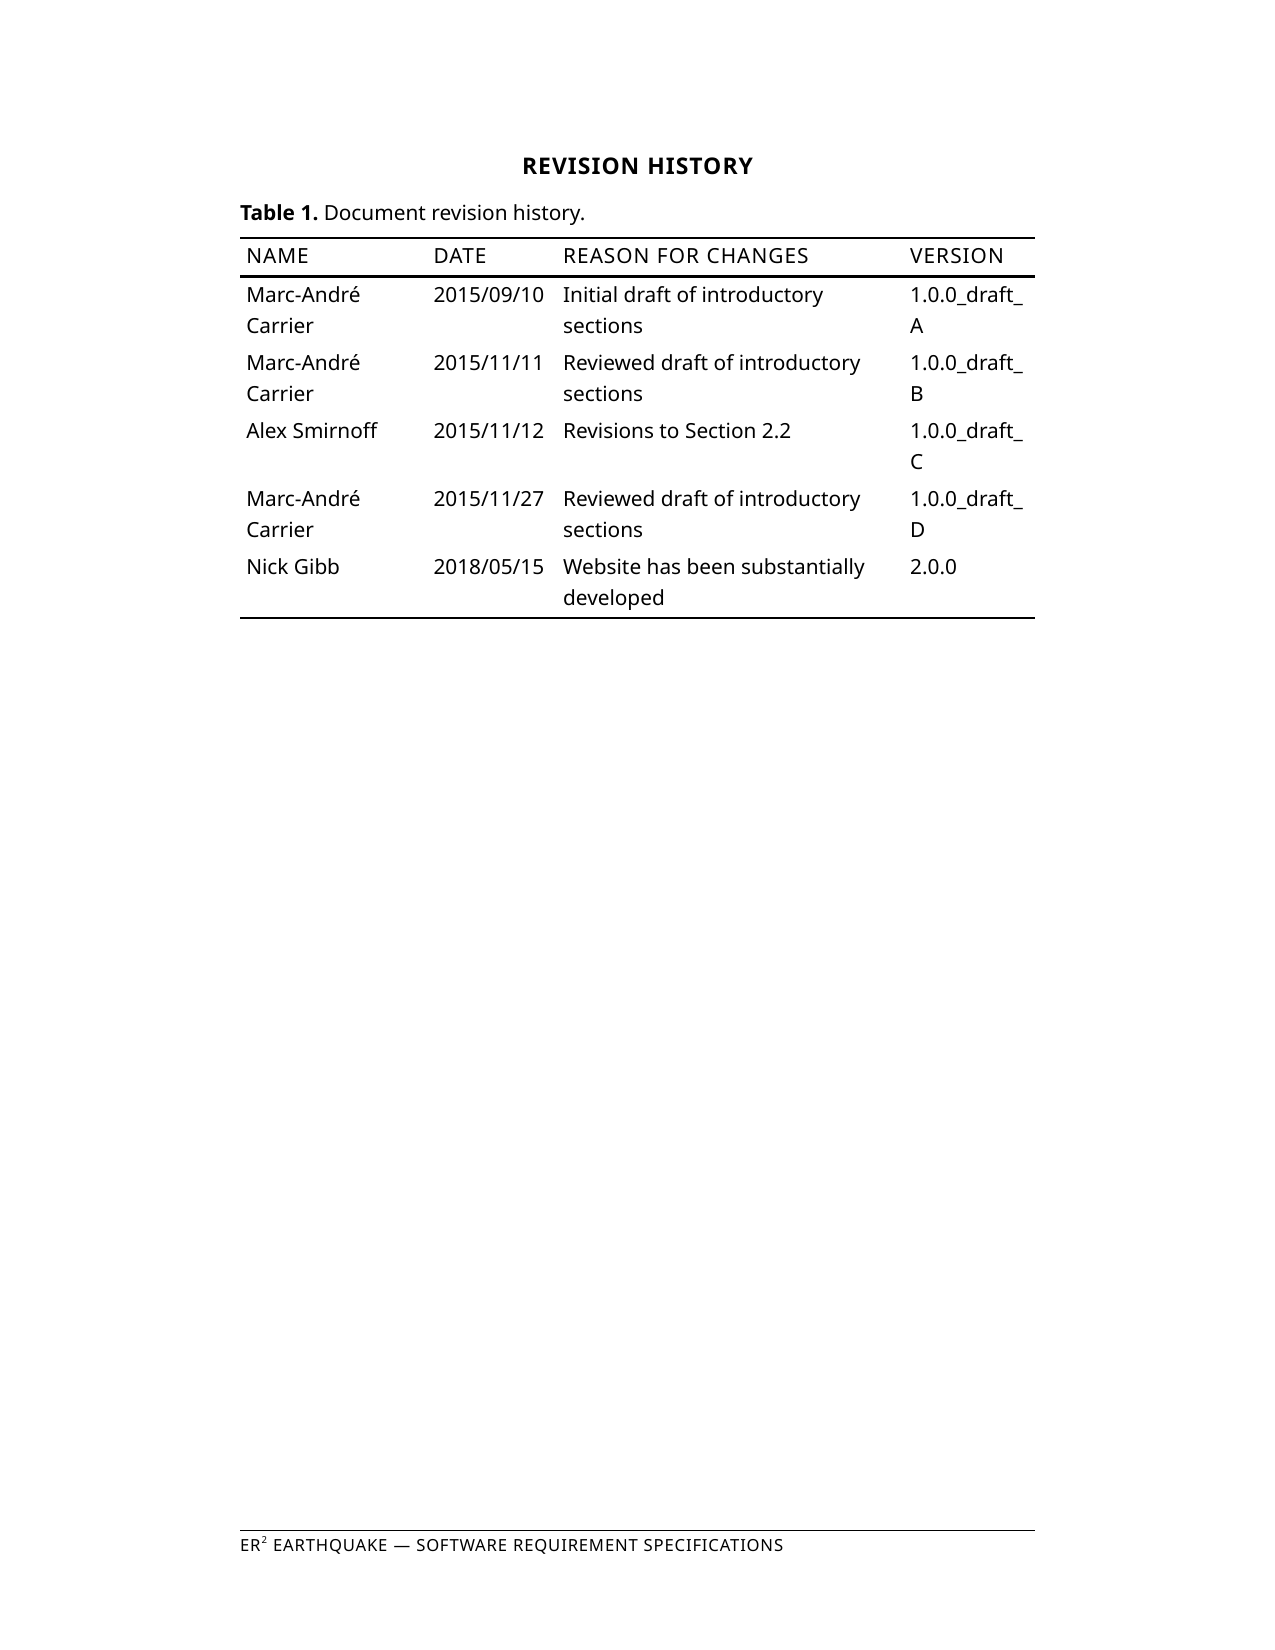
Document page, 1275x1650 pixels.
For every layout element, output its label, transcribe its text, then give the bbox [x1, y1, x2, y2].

table_header Name [240, 239, 427, 275]
table_cell 1.0.0_draft_A [904, 278, 1035, 345]
table_header Reason For Changes [557, 239, 904, 275]
table_cell 2015/11/27 [428, 481, 557, 549]
text Table 1. Document revision history. [240, 198, 1035, 226]
table_cell 1.0.0_draft_D [904, 481, 1035, 549]
table_cell 2015/11/11 [428, 345, 557, 413]
table_header Date [428, 239, 557, 275]
subtitle Revision history [240, 150, 1035, 181]
table_cell 1.0.0_draft_B [904, 345, 1035, 413]
table_cell Reviewed draft of introductory sections [557, 481, 904, 549]
table_cell Marc-André Carrier [240, 345, 427, 413]
table_cell Revisions to Section 2.2 [557, 413, 904, 481]
table_cell 2.0.0 [904, 549, 1035, 617]
table_cell Alex Smirnoff [240, 413, 427, 481]
table_header Version [904, 239, 1035, 275]
table_cell Marc-André Carrier [240, 278, 427, 345]
table_cell Reviewed draft of introductory sections [557, 345, 904, 413]
table_cell 2015/09/10 [428, 278, 557, 345]
table_cell Marc-André Carrier [240, 481, 427, 549]
table_cell 2018/05/15 [428, 549, 557, 617]
table_cell Initial draft of introductory sections [557, 278, 904, 345]
table_cell Website has been substantially developed [557, 549, 904, 617]
table_cell Nick Gibb [240, 549, 427, 617]
table_cell 1.0.0_draft_C [904, 413, 1035, 481]
table_cell 2015/11/12 [428, 413, 557, 481]
